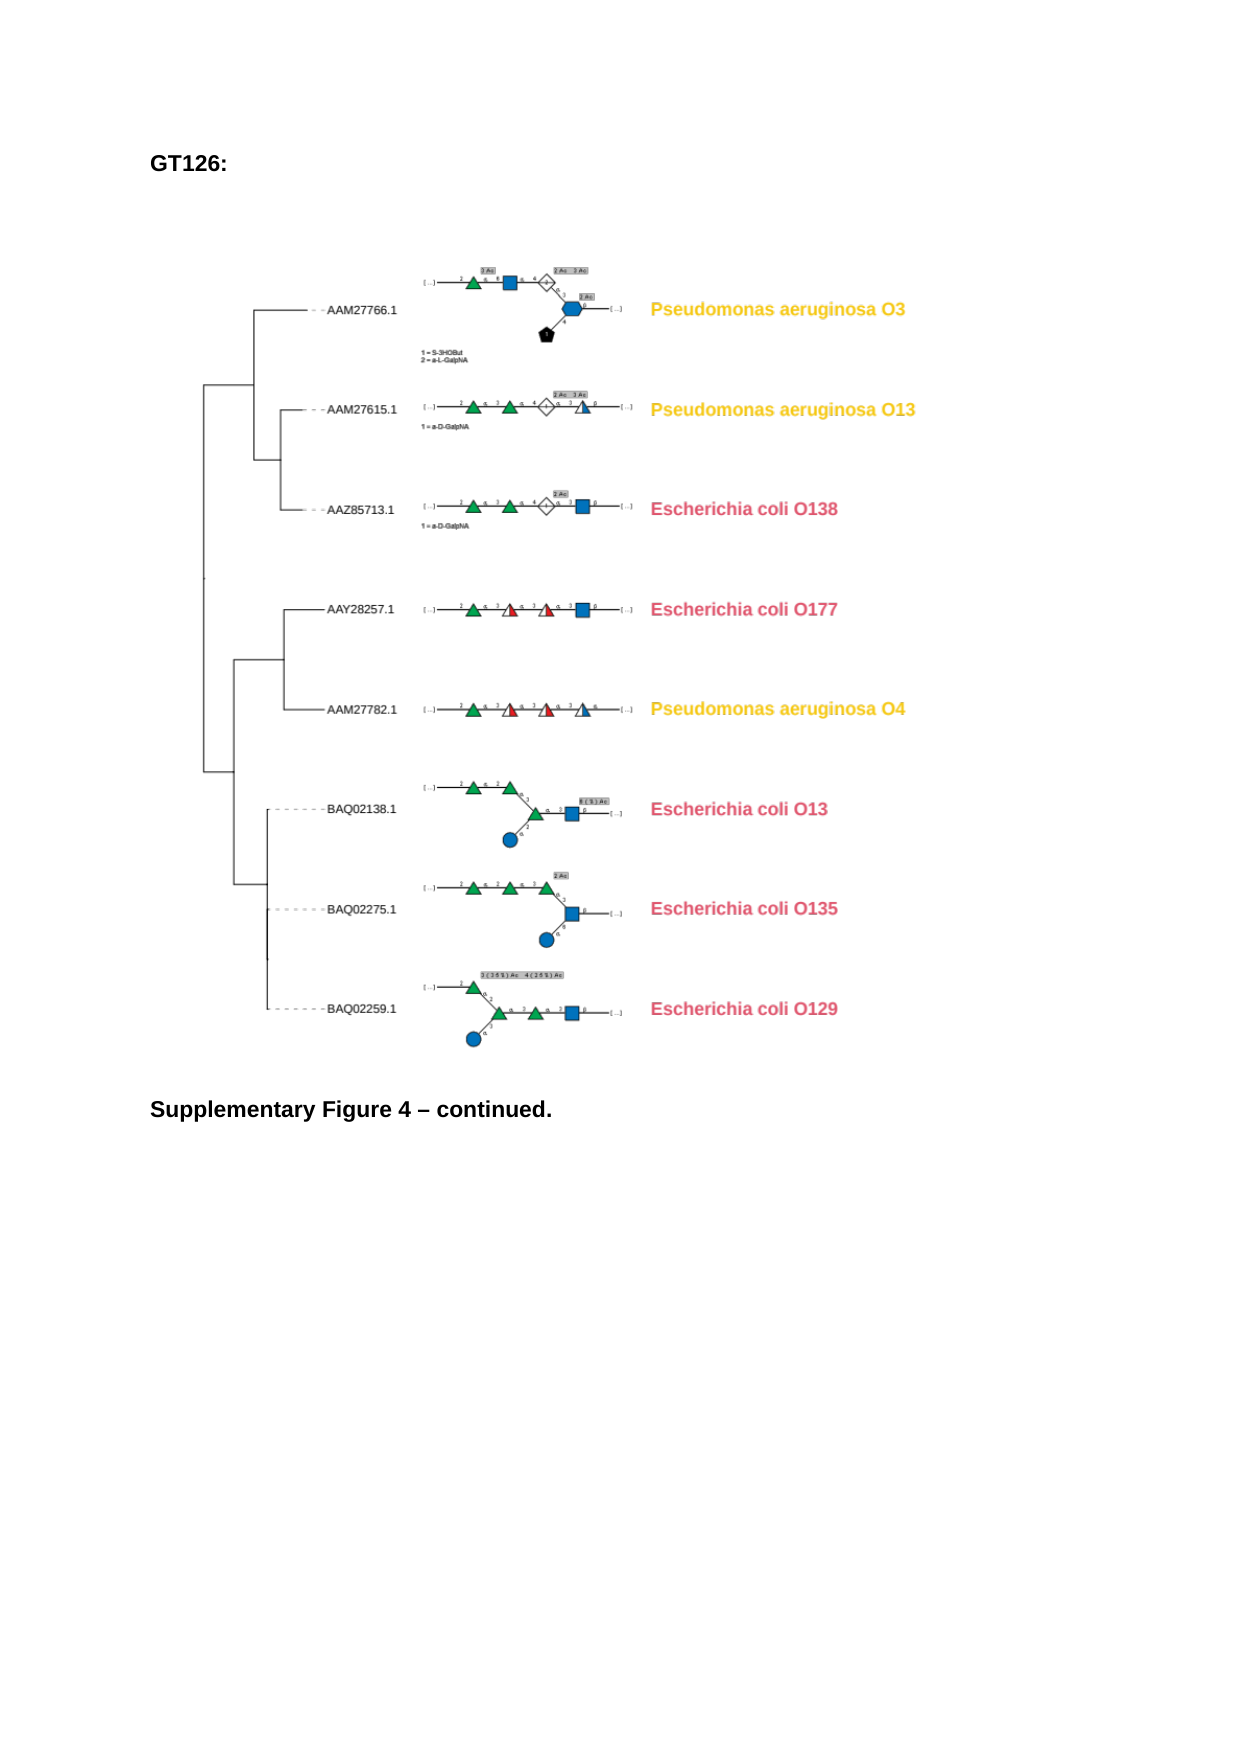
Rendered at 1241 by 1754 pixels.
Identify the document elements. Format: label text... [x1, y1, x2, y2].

text GT126: [150, 150, 1090, 176]
text Supplementary Figure 4 – continued. [150, 1096, 1090, 1122]
